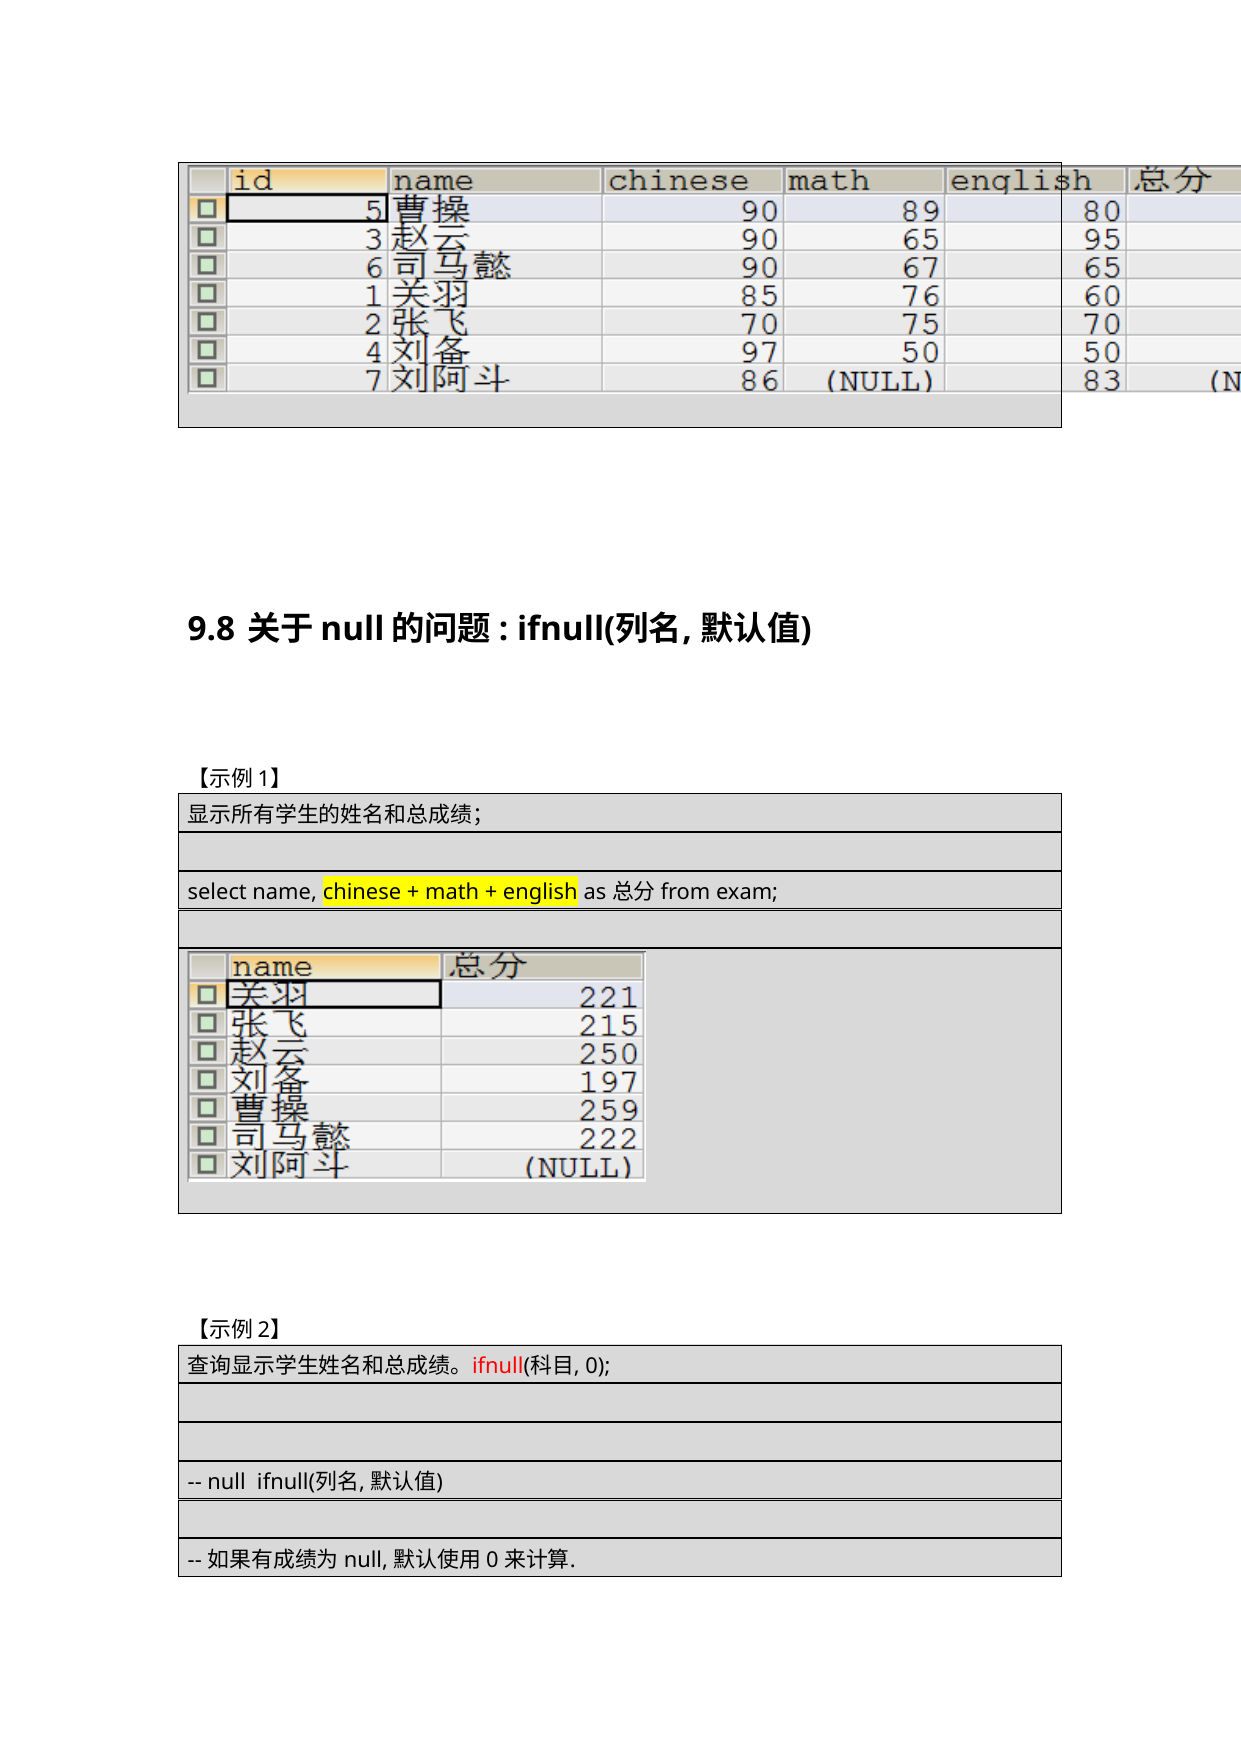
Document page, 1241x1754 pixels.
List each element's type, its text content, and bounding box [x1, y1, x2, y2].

text select name, chinese + math + english as 总分 from exam; [179, 872, 1061, 908]
picture [187, 951, 646, 1182]
text 【示例1】 [187, 761, 1053, 793]
picture [187, 165, 1061, 394]
text 显示所有学生的姓名和总成绩； [179, 794, 1061, 831]
text -- null ifnull(列名, 默认值) [179, 1462, 1061, 1498]
text 查询显示学生姓名和总成绩。ifnull(科目, 0); [179, 1346, 1061, 1382]
text 【示例2】 [187, 1312, 1053, 1344]
subtitle 关于null的问题 : ifnull(列名, 默认值) [187, 594, 1053, 659]
text -- 如果有成绩为 null, 默认使用 0 来计算. [179, 1539, 1061, 1576]
picture [1062, 165, 1241, 394]
